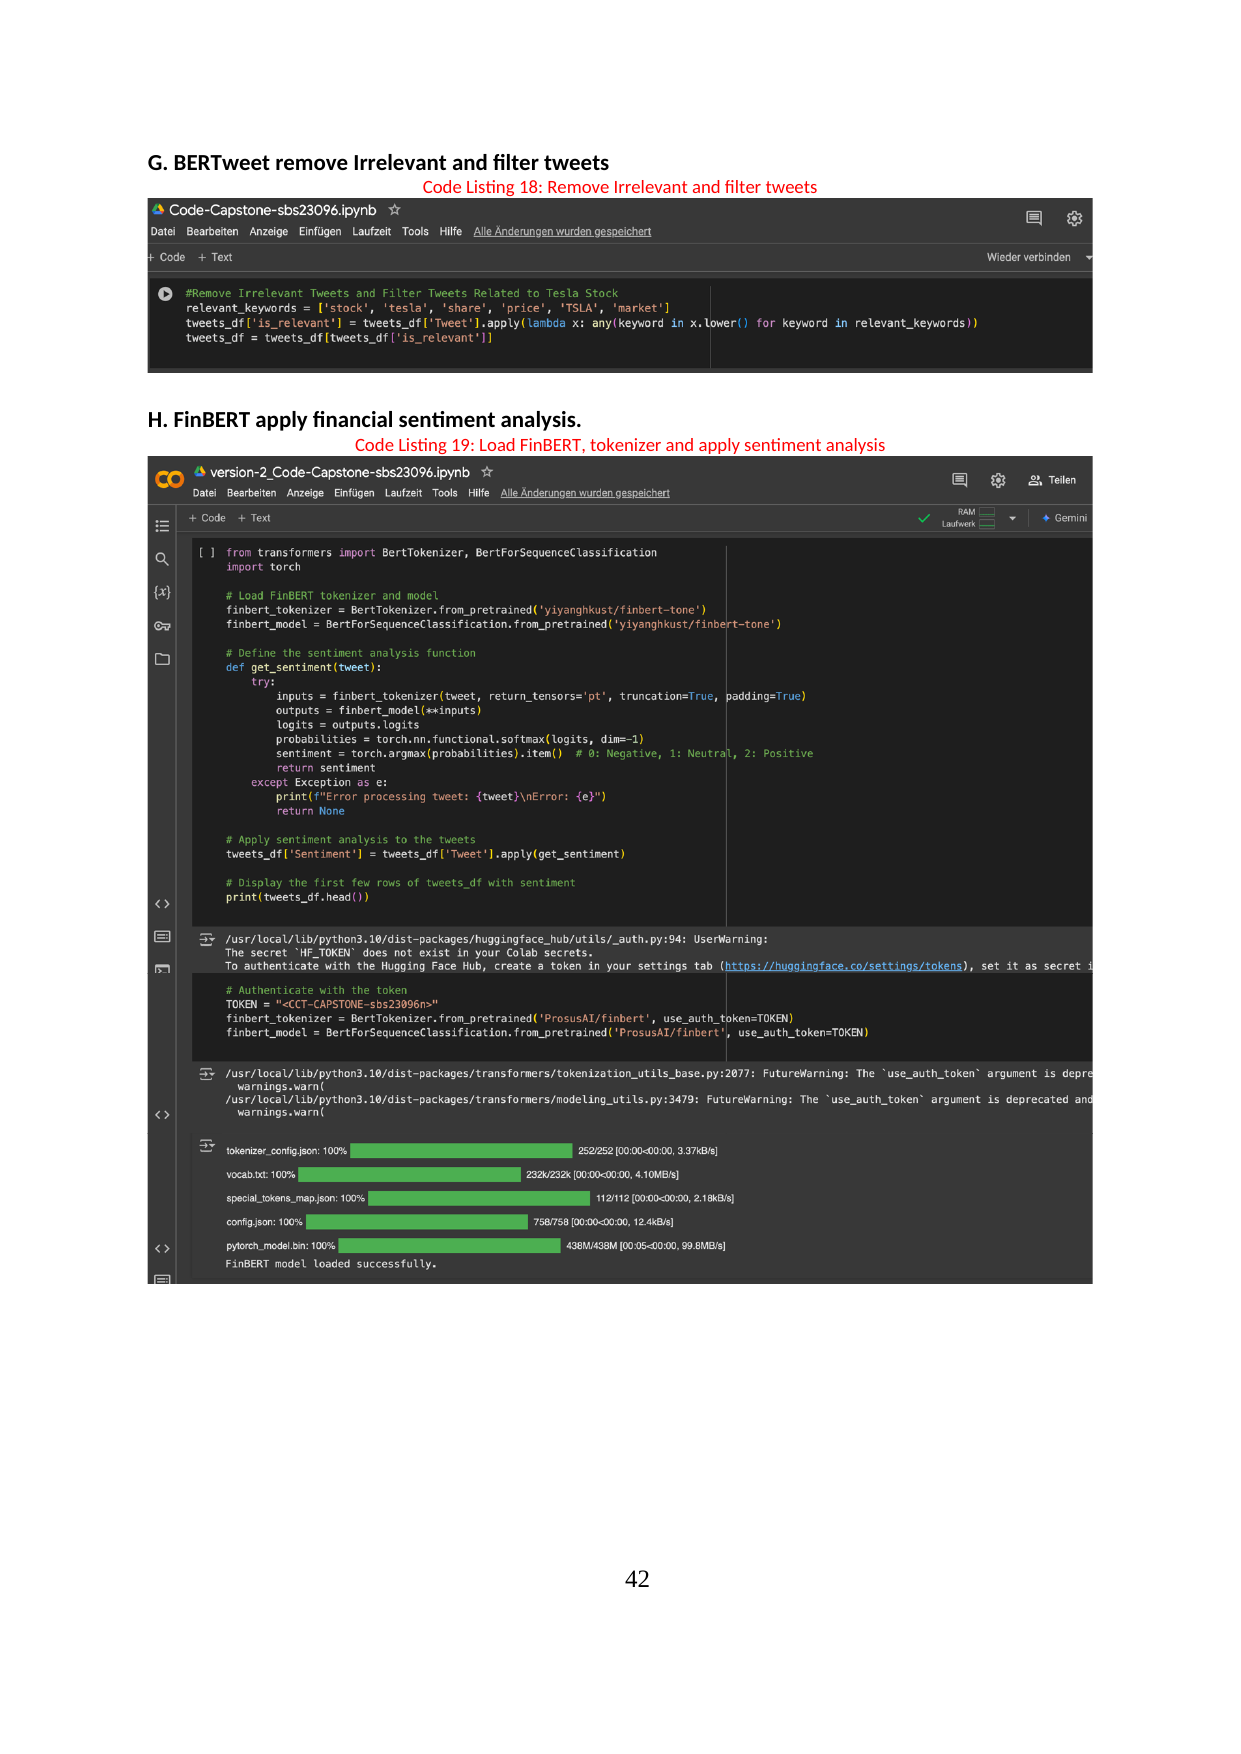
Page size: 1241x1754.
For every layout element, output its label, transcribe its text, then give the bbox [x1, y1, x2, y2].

subtitle H. FinBERT apply financial sentiment analysis. [148, 406, 1092, 434]
picture [147, 456, 1093, 1284]
picture [147, 198, 1093, 373]
text Code Listing 19: Load FinBERT, tokenizer and apply sentiment analysis [148, 434, 1092, 456]
text Code Listing 18: Remove Irrelevant and filter tweets [148, 176, 1092, 198]
subtitle G. BERTweet remove Irrelevant and filter tweets [148, 148, 1092, 176]
